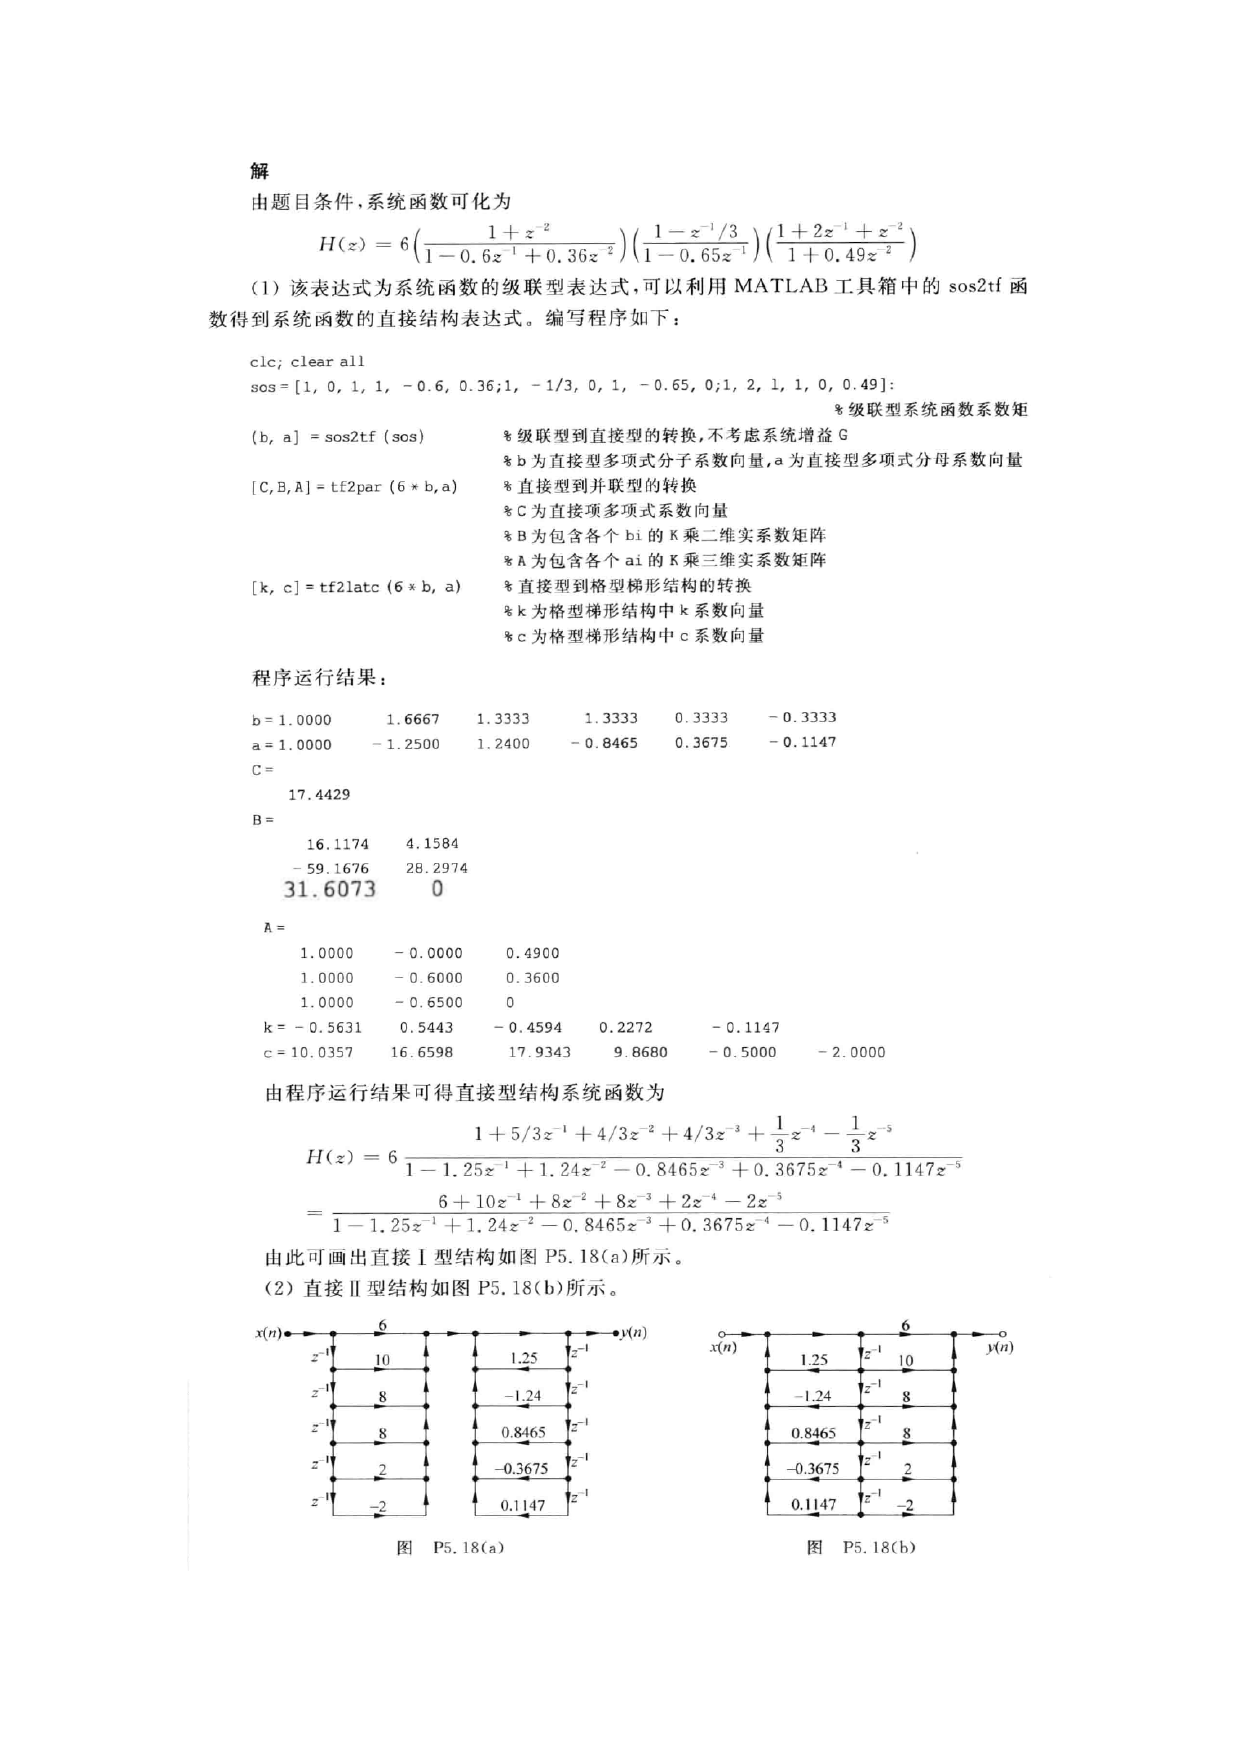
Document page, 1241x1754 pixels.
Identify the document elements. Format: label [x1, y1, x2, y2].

picture [187, 162, 1053, 908]
picture [187, 909, 1053, 1571]
